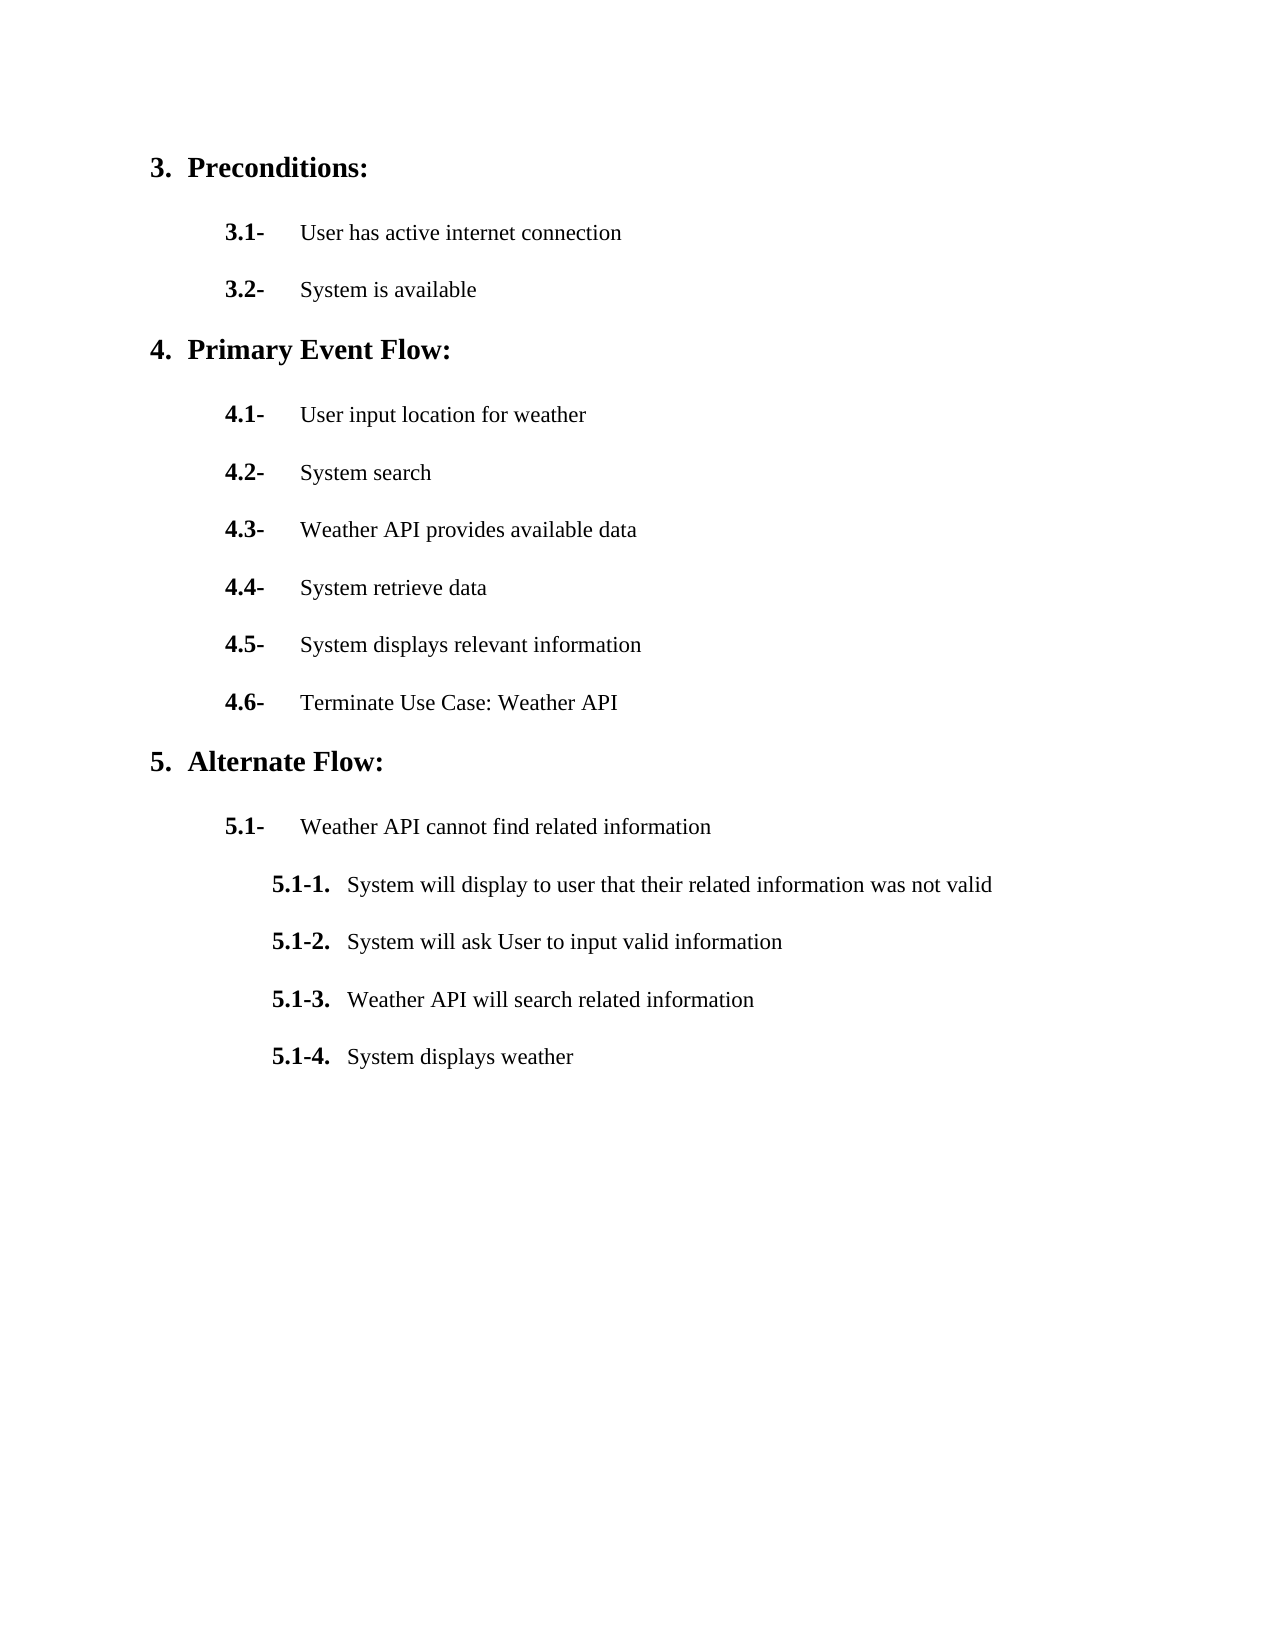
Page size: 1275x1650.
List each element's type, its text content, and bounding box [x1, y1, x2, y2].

list System will display to user that their related information was not valid [272, 869, 1125, 897]
list Preconditions: [150, 150, 1125, 183]
list Weather API will search related information [272, 984, 1125, 1012]
list Weather API cannot find related information [225, 811, 1125, 840]
list Alternate Flow: [150, 744, 1125, 778]
list User has active internet connection [225, 217, 1125, 246]
list Terminate Use Case: Weather API [225, 687, 1125, 715]
list System displays relevant information [225, 629, 1125, 658]
list System retrieve data [225, 572, 1125, 600]
list Weather API provides available data [225, 514, 1125, 543]
list System is available [225, 274, 1125, 303]
list System displays weather [272, 1041, 1125, 1070]
list System will ask User to input valid information [272, 926, 1125, 955]
list Primary Event Flow: [150, 332, 1125, 366]
list User input location for weather [225, 399, 1125, 428]
list System search [225, 457, 1125, 485]
